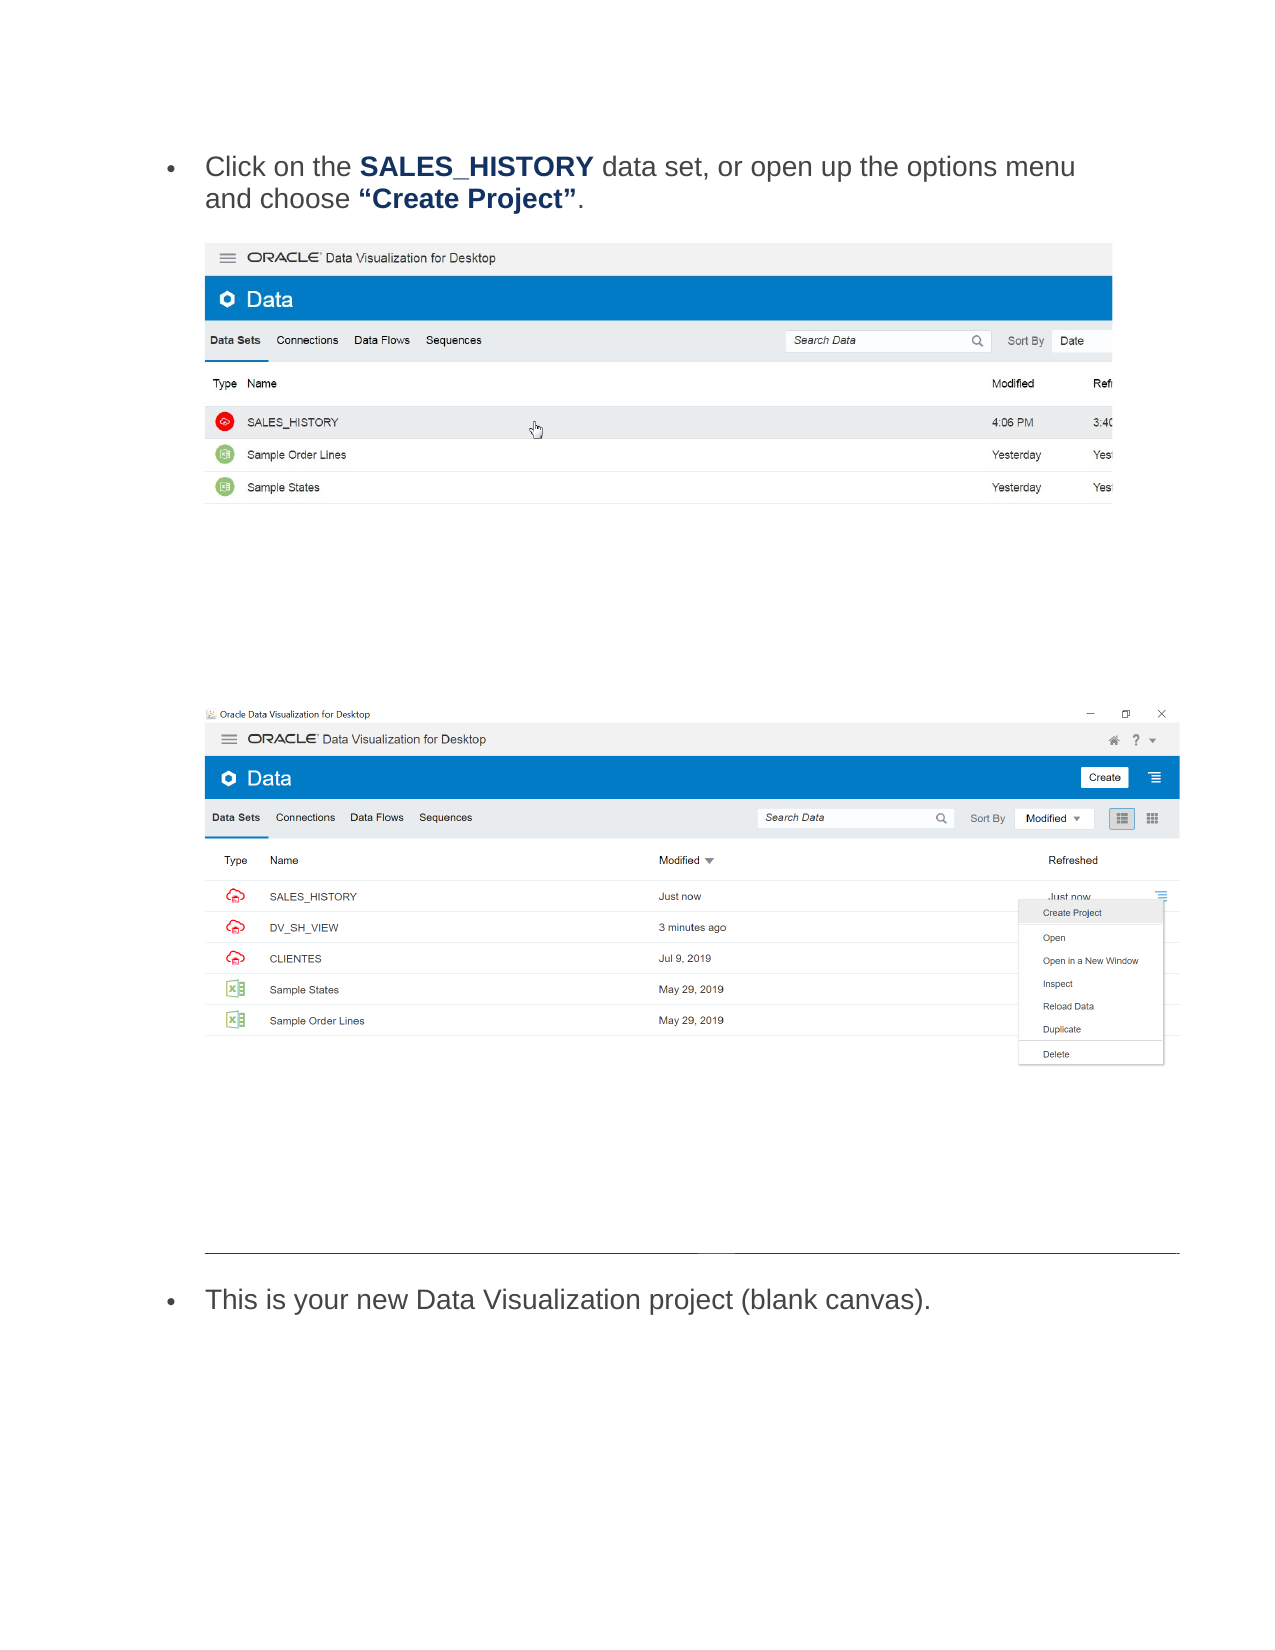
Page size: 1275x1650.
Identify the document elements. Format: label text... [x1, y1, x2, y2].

picture [204, 243, 1113, 676]
list Click on the SALES_HISTORY data set, or open up the options menu and choose “Create Project”. [167, 150, 1125, 215]
picture [204, 705, 1180, 1254]
list This is your new Data Visualization project (blank canvas). [167, 1283, 1125, 1315]
